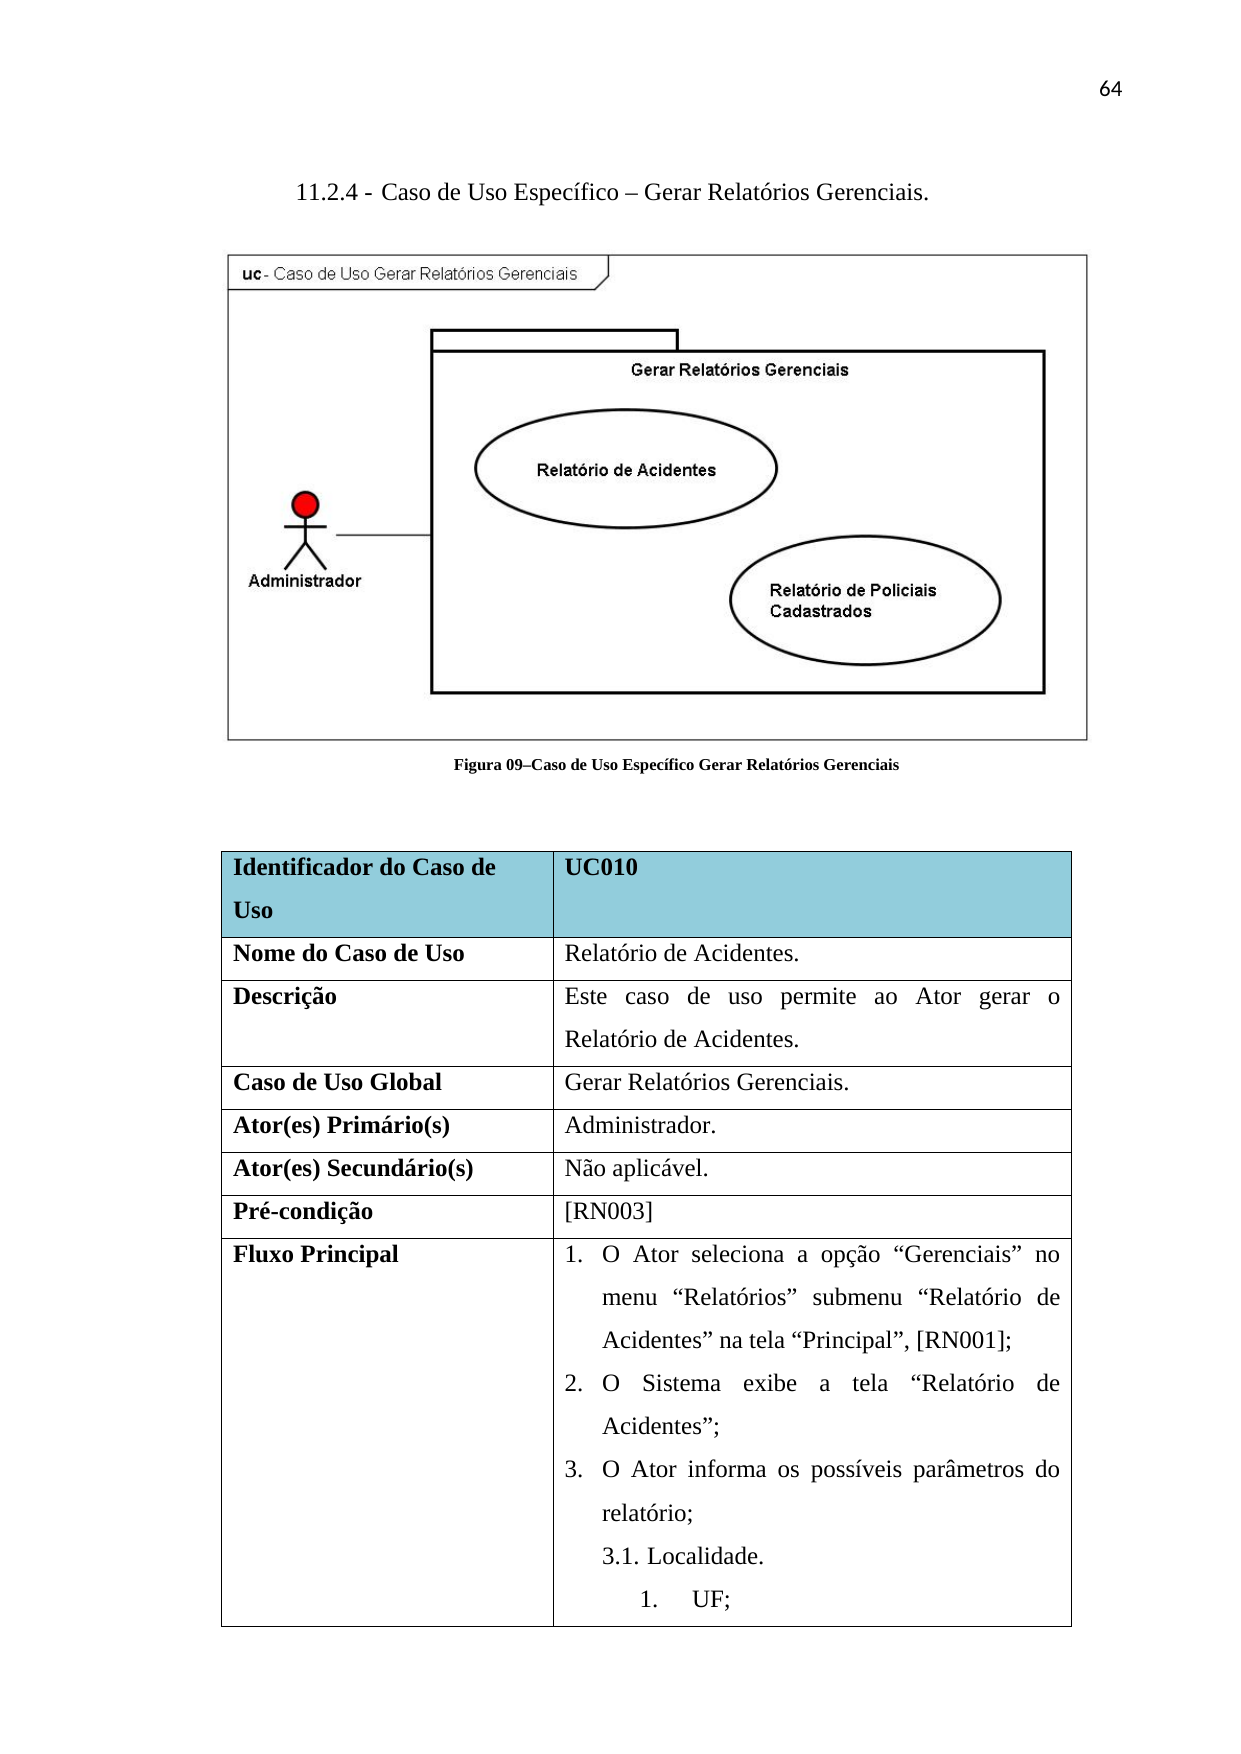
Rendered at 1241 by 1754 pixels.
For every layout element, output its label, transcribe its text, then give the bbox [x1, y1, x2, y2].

table_cell Nome do Caso de Uso [222, 938, 553, 980]
table_cell Caso de Uso Global [222, 1067, 553, 1109]
table_header Identificador do Caso de Uso [222, 852, 553, 937]
table_cell Pré-condição [222, 1196, 553, 1238]
table_cell Ator(es) Primário(s) [222, 1110, 553, 1152]
table_cell Relatório de Acidentes. [554, 938, 1071, 980]
table_cell Este caso de uso permite ao Ator gerar o Relatório de Acidentes. [554, 981, 1071, 1066]
table_cell Administrador. [554, 1110, 1071, 1152]
text Caso de Uso Específico – Gerar Relatórios Gerenciais. [295, 177, 1122, 206]
table_cell Fluxo Principal [222, 1239, 553, 1626]
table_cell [554, 1239, 1071, 1626]
table_cell Ator(es) Secundário(s) [222, 1153, 553, 1195]
table_cell Gerar Relatórios Gerenciais. [554, 1067, 1071, 1109]
table_header UC010 [554, 852, 1071, 937]
table_cell [RN003] [554, 1196, 1071, 1238]
table_cell Não aplicável. [554, 1153, 1071, 1195]
picture [214, 241, 1101, 753]
table_cell Descrição [222, 981, 553, 1066]
